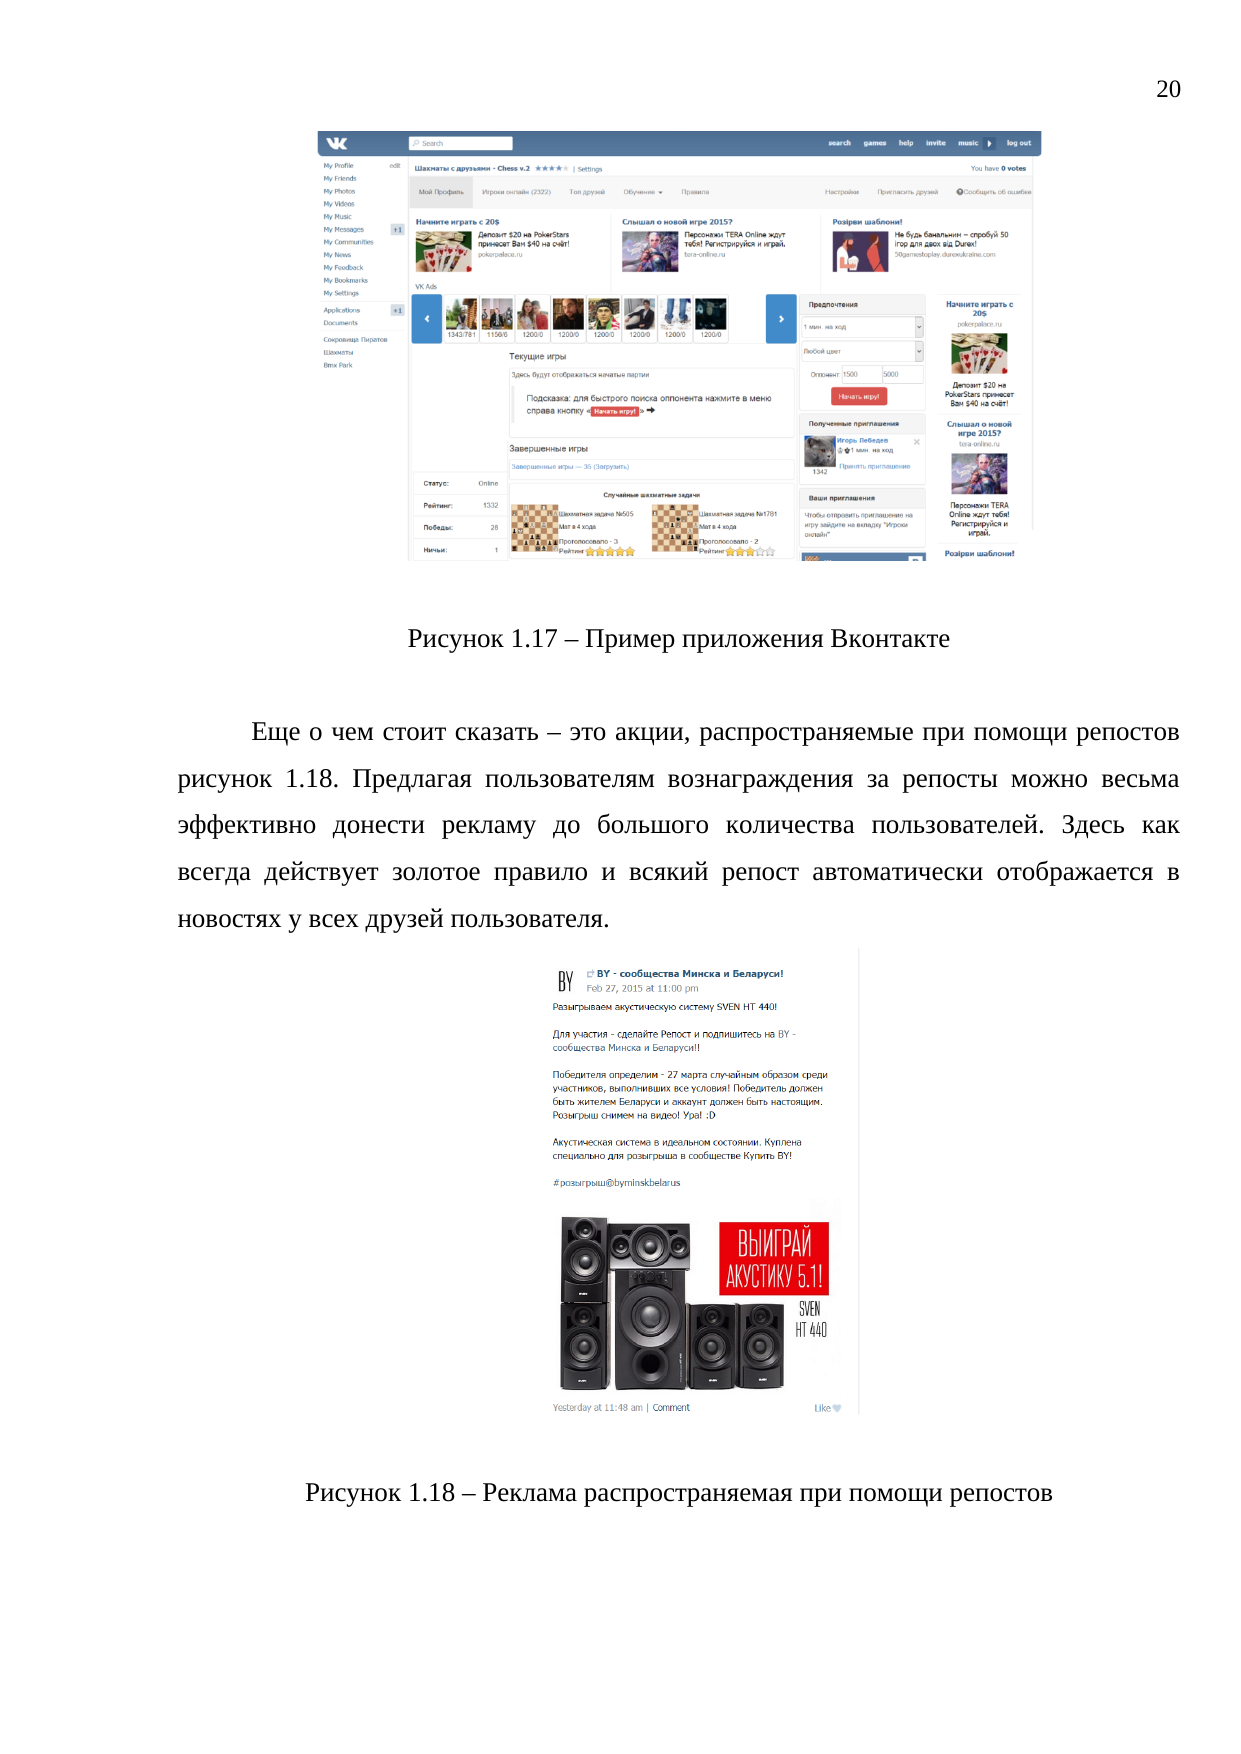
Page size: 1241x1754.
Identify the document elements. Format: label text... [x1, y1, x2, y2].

picture [498, 948, 860, 1415]
text Рисунок 1.17 – Пример приложения Вконтакте [177, 622, 1181, 653]
text Рисунок 1.18 – Реклама распространяемая при помощи репостов [177, 1476, 1181, 1507]
text Еще о чем стоит сказать – это акции, распространяемые при помощи репостов рисунок 1.18. Предлагая пользователям вознаграждения за репосты можно весьма эффективно донести рекламу до большого количества пользователей. Здесь как всегда действует золотое правило и всякий репост автоматически отображается в новостях у всех друзей пользователя. [177, 715, 1181, 933]
picture [317, 131, 1042, 561]
